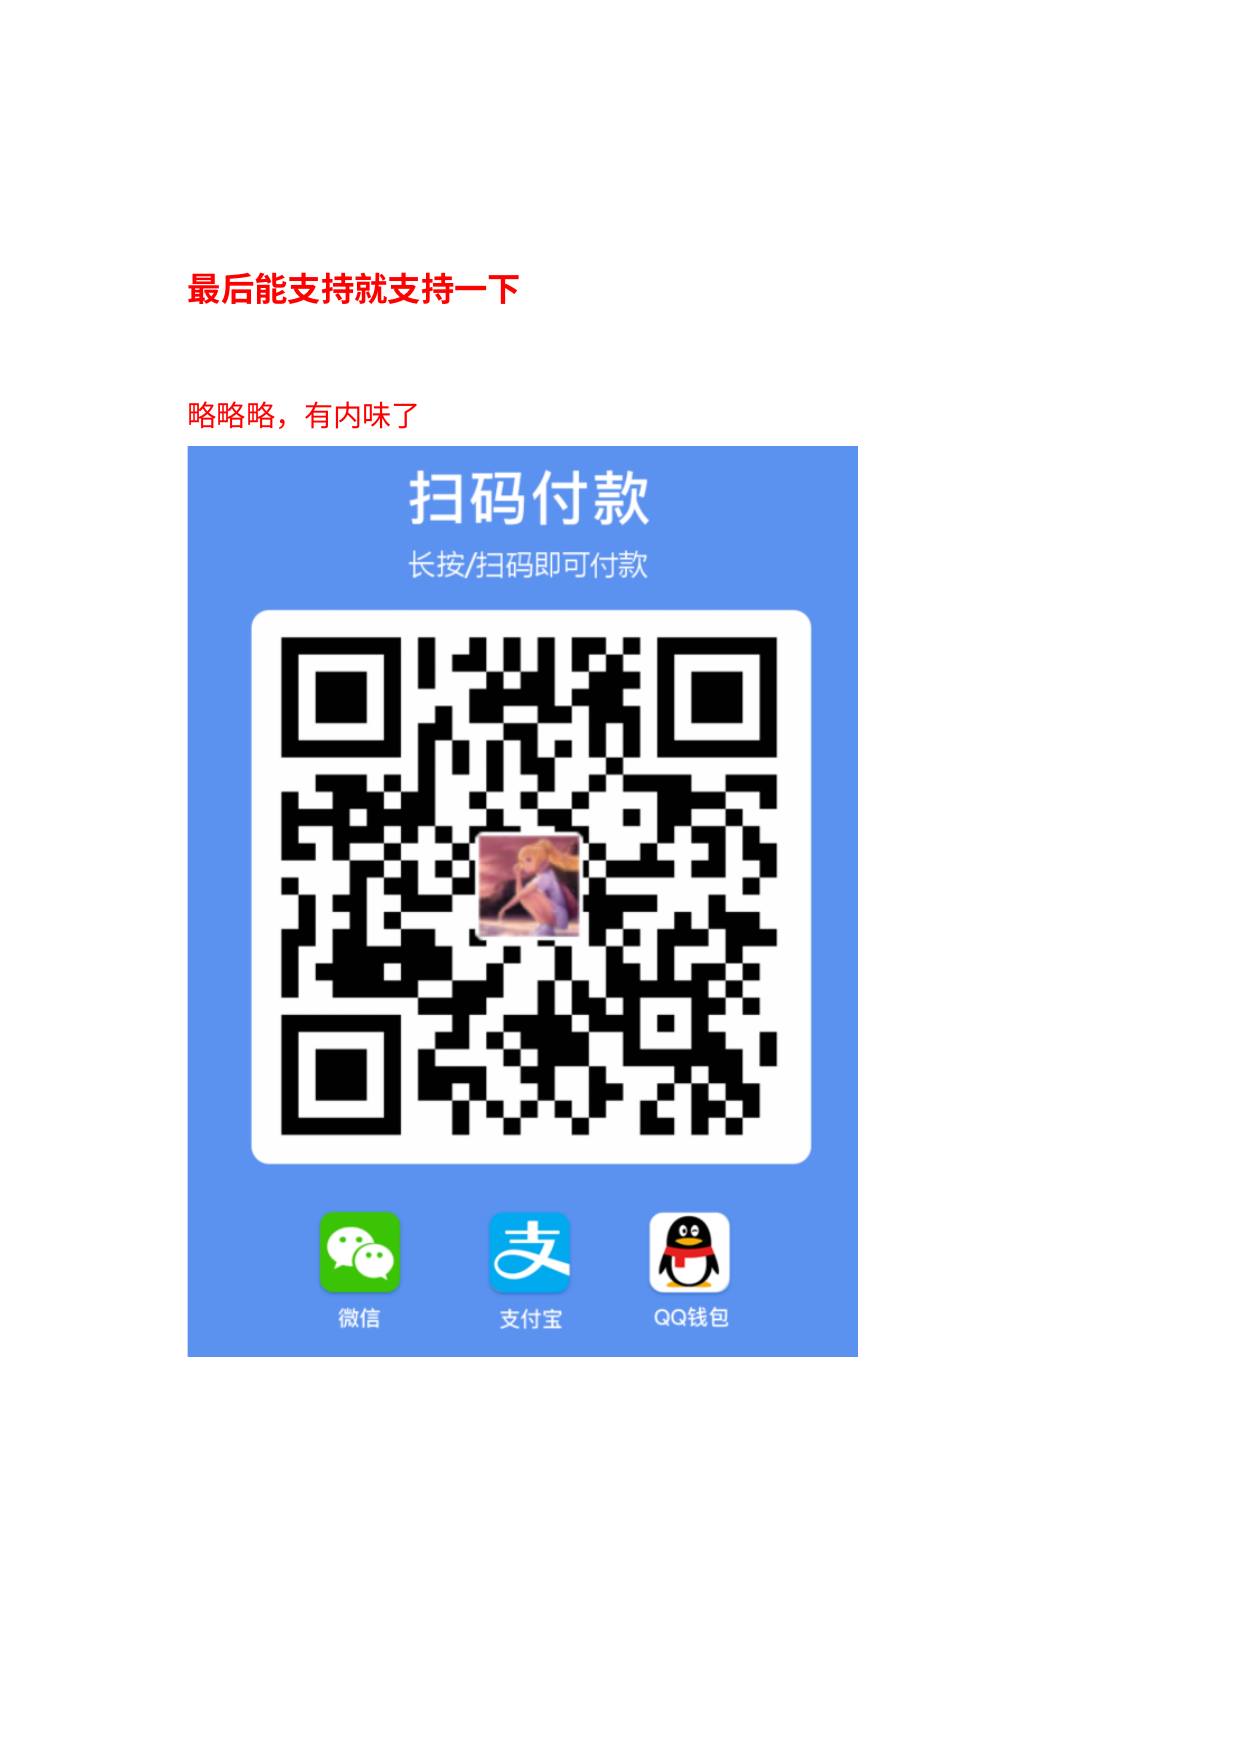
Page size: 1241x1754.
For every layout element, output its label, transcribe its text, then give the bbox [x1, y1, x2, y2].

subtitle 最后能支持就支持一下 [187, 254, 1053, 319]
picture [187, 446, 858, 1357]
text 略略略，有内味了 [187, 381, 1053, 446]
